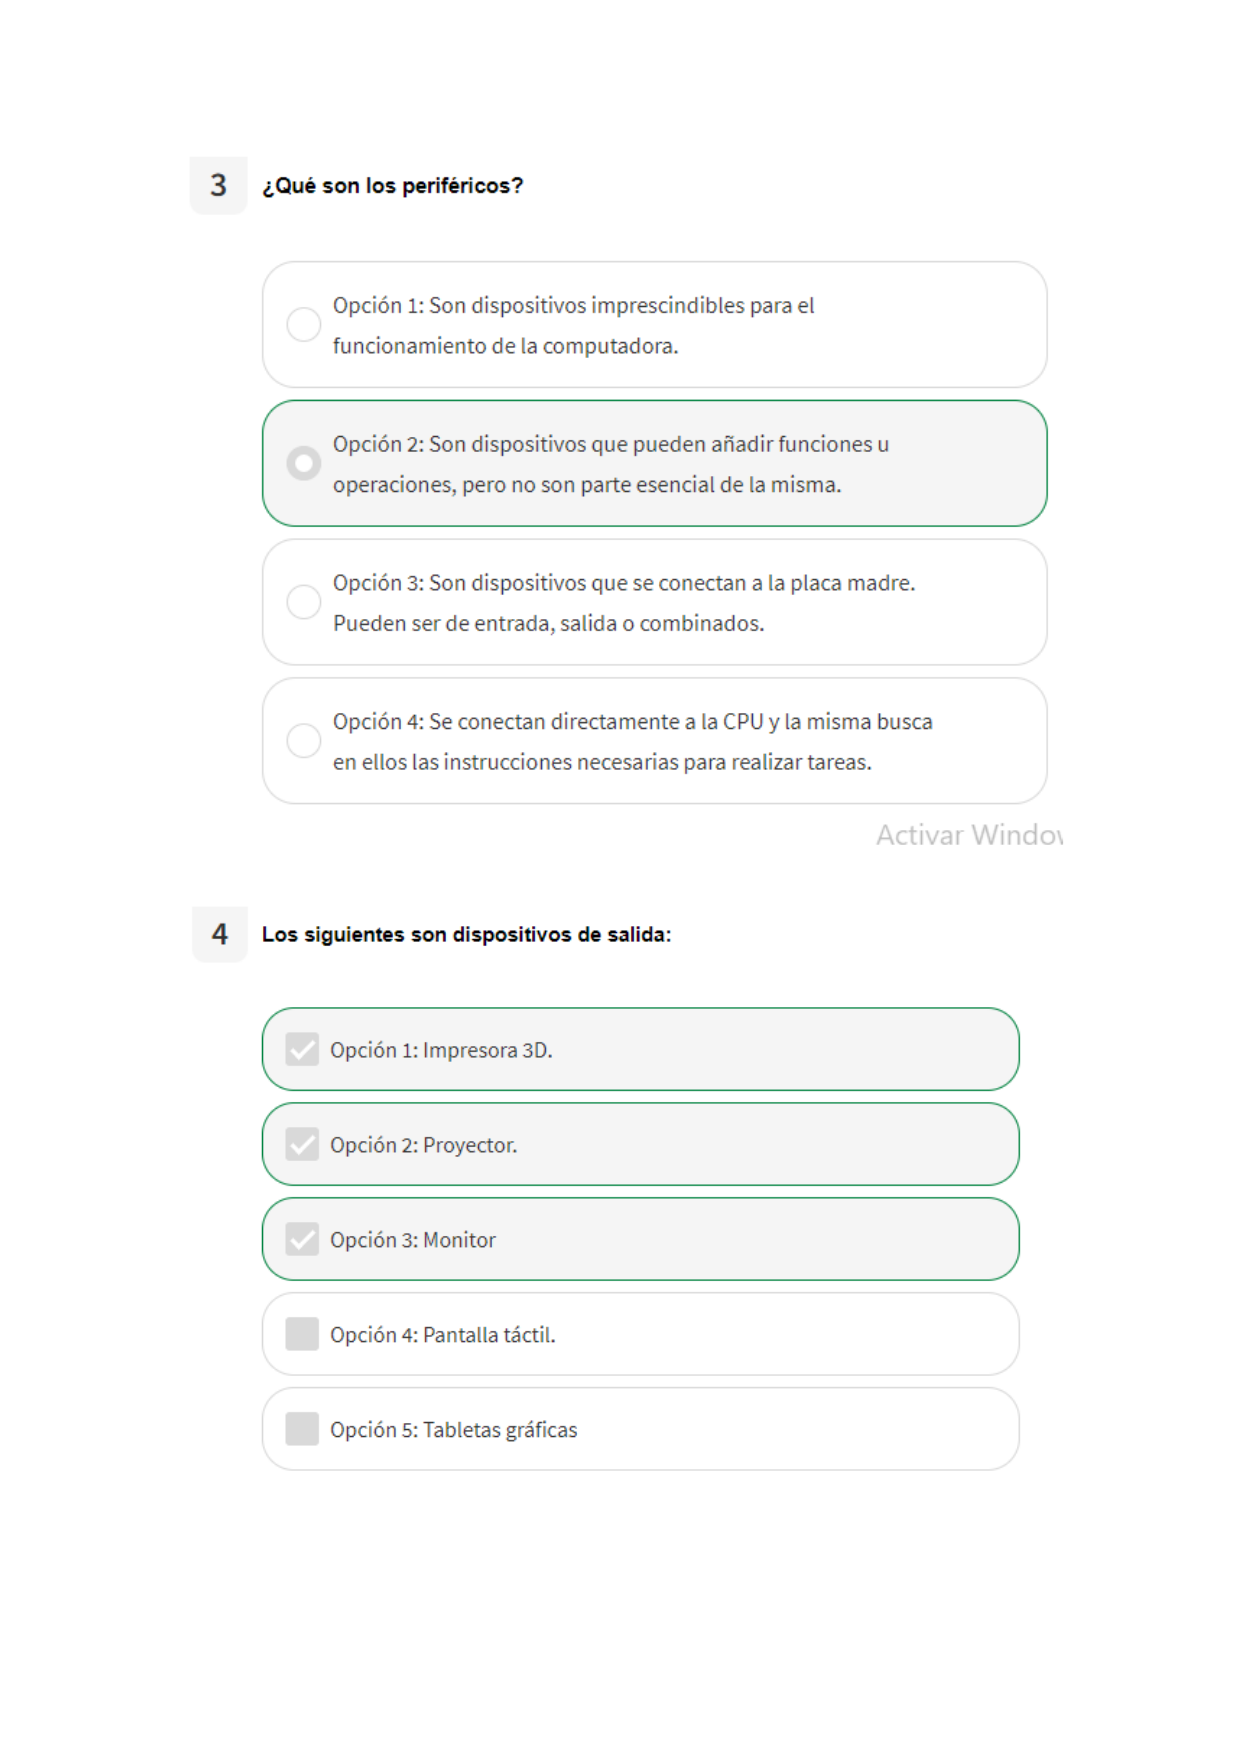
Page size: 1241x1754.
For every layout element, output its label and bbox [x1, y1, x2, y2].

picture [177, 886, 1062, 1503]
picture [177, 147, 1064, 858]
